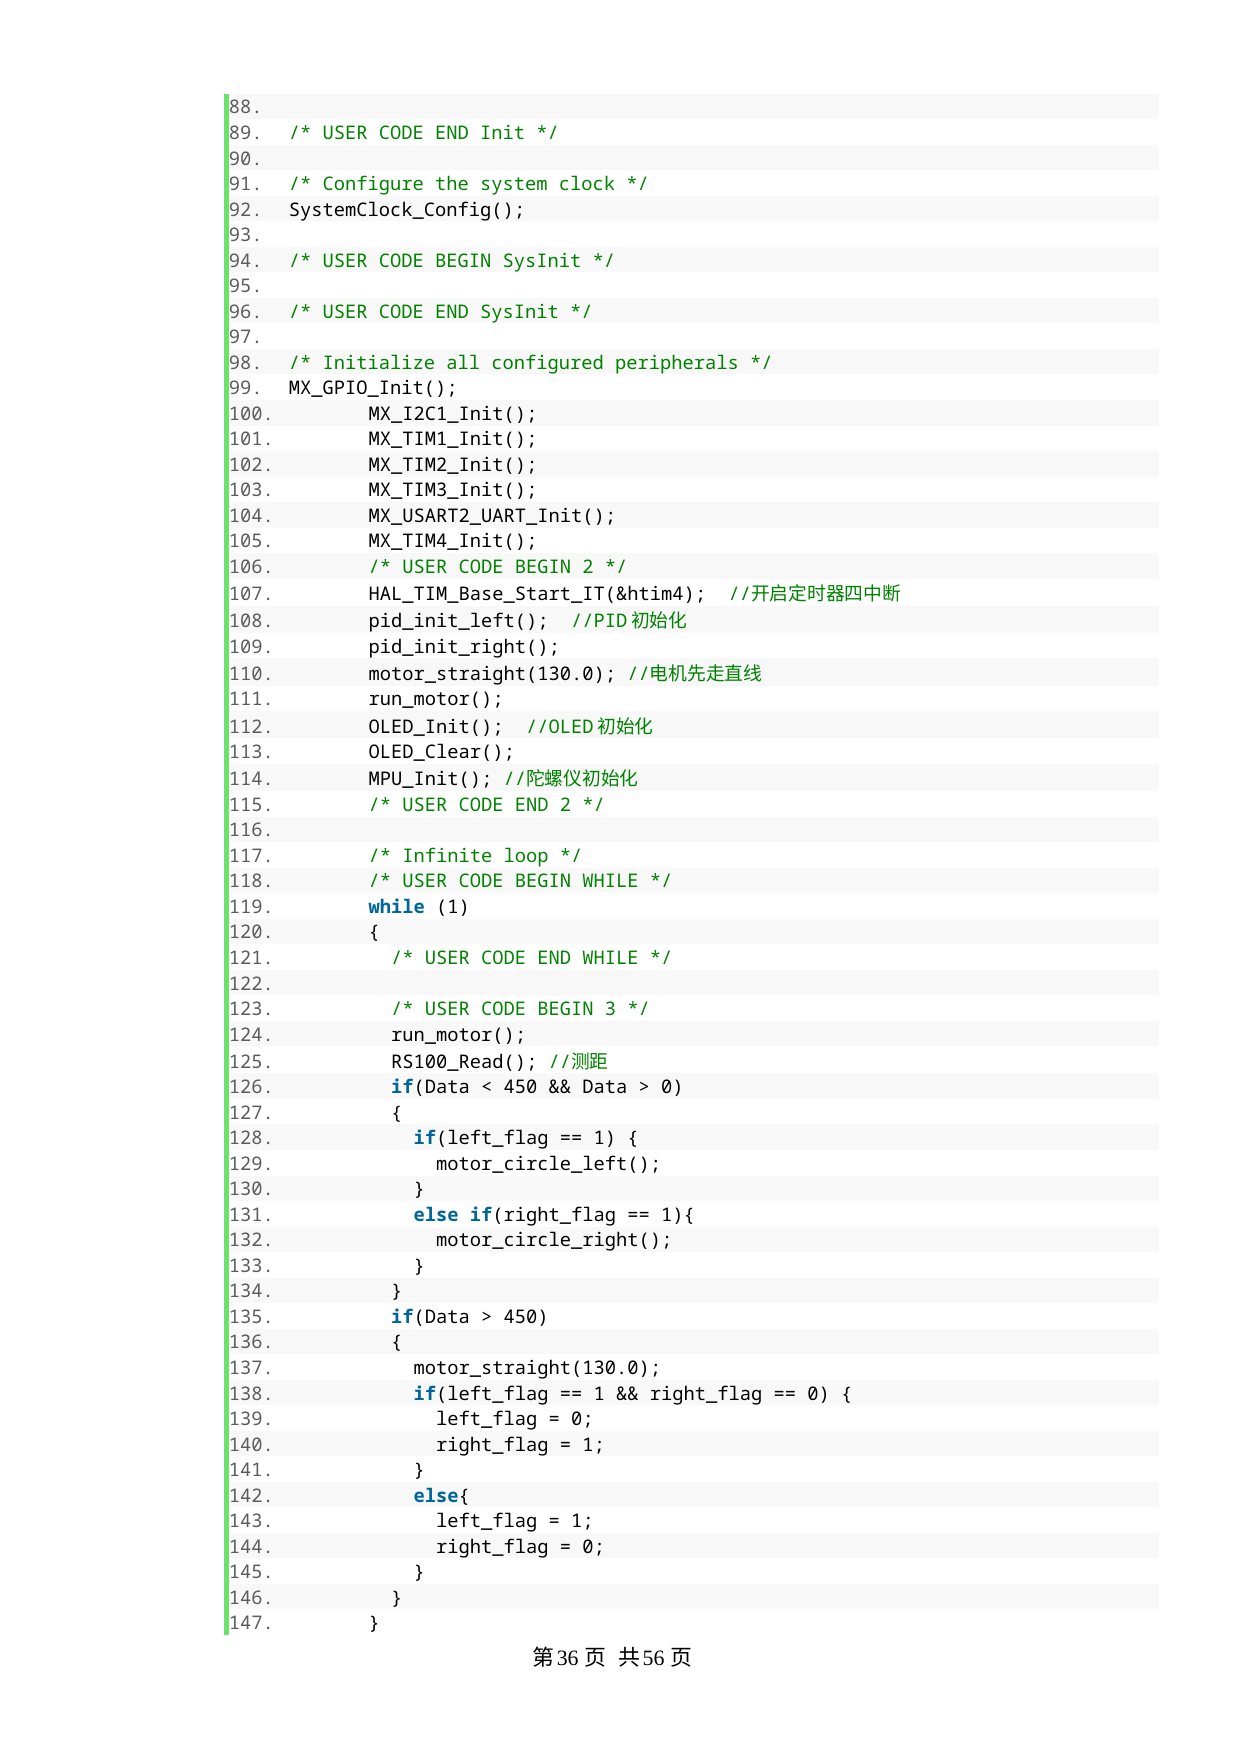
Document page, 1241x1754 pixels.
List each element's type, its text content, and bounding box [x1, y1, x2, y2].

list } [229, 1176, 1159, 1201]
list MX_USART2_UART_Init(); [229, 502, 1159, 528]
list /* USER CODE END Init */ [229, 119, 1159, 145]
list /* USER CODE BEGIN SysInit */ [229, 247, 1159, 272]
list } [229, 1252, 1159, 1278]
list MX_I2C1_Init(); [229, 400, 1159, 426]
list /* USER CODE END WHILE */ [229, 944, 1159, 970]
list while (1) [229, 893, 1159, 919]
list right_flag = 1; [229, 1431, 1159, 1456]
list } [229, 1558, 1159, 1584]
list OLED_Init(); //OLED初始化 [229, 711, 1159, 738]
list { [229, 1329, 1159, 1354]
list if(Data > 450) [229, 1303, 1159, 1329]
list } [229, 1456, 1159, 1482]
list } [229, 1584, 1159, 1609]
list MX_TIM2_Init(); [229, 451, 1159, 477]
list } [229, 1278, 1159, 1303]
list { [229, 1099, 1159, 1124]
list if(Data < 450 && Data > 0) [229, 1073, 1159, 1099]
list if(left_flag == 1) { [229, 1124, 1159, 1150]
list MX_TIM1_Init(); [229, 426, 1159, 451]
list motor_straight(130.0); [229, 1354, 1159, 1380]
list run_motor(); [229, 1021, 1159, 1046]
list left_flag = 0; [229, 1405, 1159, 1431]
list /* USER CODE END 2 */ [229, 791, 1159, 817]
list /* USER CODE BEGIN 3 */ [229, 995, 1159, 1021]
list MPU_Init(); //陀螺仪初始化 [229, 764, 1159, 791]
list /* USER CODE BEGIN 2 */ [229, 553, 1159, 579]
list motor_circle_right(); [229, 1227, 1159, 1252]
list MX_TIM3_Init(); [229, 477, 1159, 502]
list pid_init_left(); //PID初始化 [229, 606, 1159, 633]
list else if(right_flag == 1){ [229, 1201, 1159, 1227]
list right_flag = 0; [229, 1533, 1159, 1558]
list } [229, 1609, 1159, 1635]
list motor_straight(130.0); //电机先走直线 [229, 658, 1159, 686]
list motor_circle_left(); [229, 1150, 1159, 1176]
list /* Configure the system clock */ [229, 170, 1159, 196]
list MX_TIM4_Init(); [229, 528, 1159, 553]
list left_flag = 1; [229, 1507, 1159, 1533]
list SystemClock_Config(); [229, 196, 1159, 221]
list { [229, 919, 1159, 944]
list run_motor(); [229, 686, 1159, 711]
list MX_GPIO_Init(); [229, 374, 1159, 400]
list /* Initialize all configured peripherals */ [229, 349, 1159, 374]
list else{ [229, 1482, 1159, 1507]
list /* Infinite loop */ [229, 842, 1159, 868]
list if(left_flag == 1 && right_flag == 0) { [229, 1380, 1159, 1405]
list pid_init_right(); [229, 633, 1159, 658]
list /* USER CODE END SysInit */ [229, 298, 1159, 323]
list OLED_Clear(); [229, 738, 1159, 764]
list /* USER CODE BEGIN WHILE */ [229, 868, 1159, 893]
list HAL_TIM_Base_Start_IT(&htim4); //开启定时器四中断 [229, 579, 1159, 606]
list RS100_Read(); //测距 [229, 1046, 1159, 1073]
